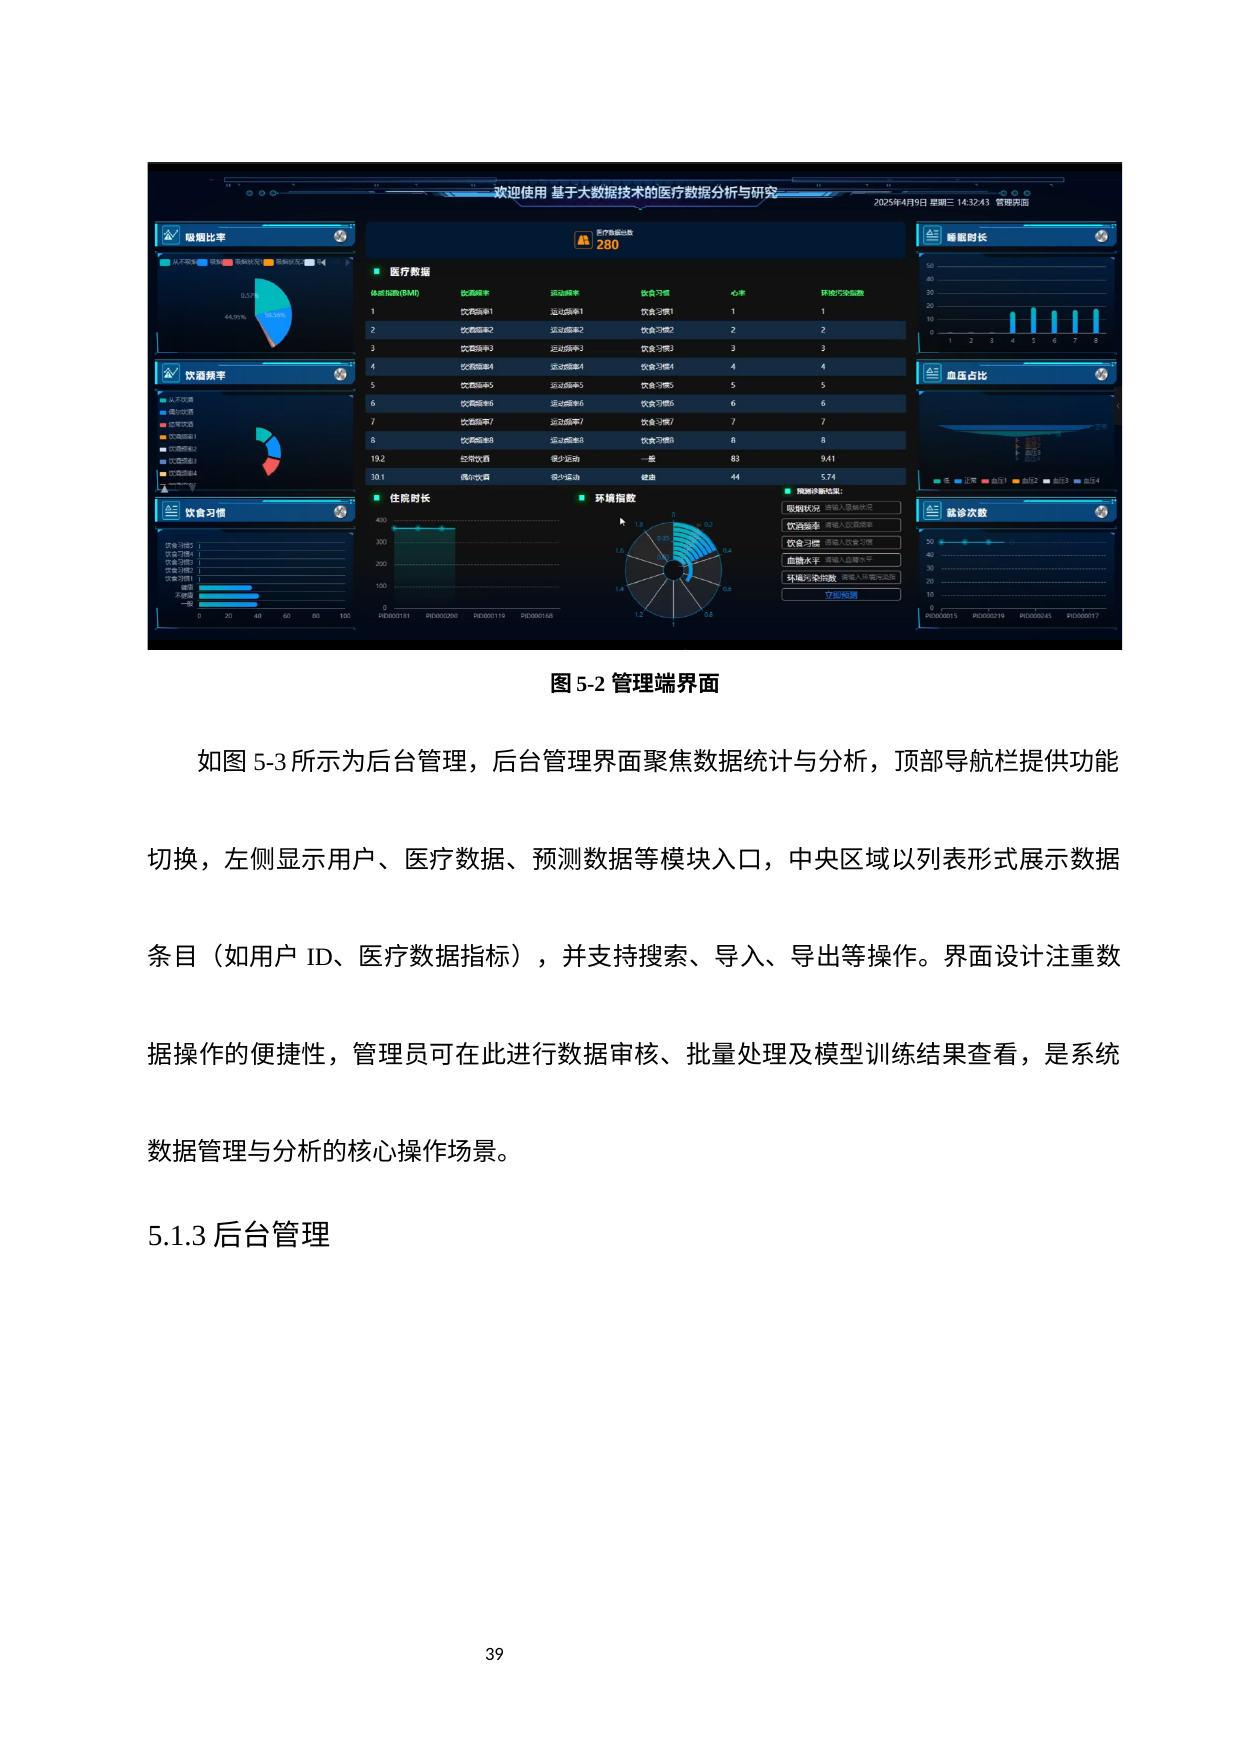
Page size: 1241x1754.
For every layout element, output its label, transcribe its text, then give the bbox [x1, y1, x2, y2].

text 图5-2 管理端界面 [148, 666, 1122, 698]
text 5.1.3 后台管理 [148, 1201, 1122, 1266]
picture [147, 162, 1123, 650]
text 如图5-3所示为后台管理，后台管理界面聚焦数据统计与分析，顶部导航栏提供功能切换，左侧显示用户、医疗数据、预测数据等模块入口，中央区域以列表形式展示数据条目（如用户 ID、医疗数据指标），并支持搜索、导入、导出等操作。界面设计注重数据操作的便捷性，管理员可在此进行数据审核、批量处理及模型训练结果查看，是系统数据管理与分析的核心操作场景。 [148, 727, 1122, 1182]
